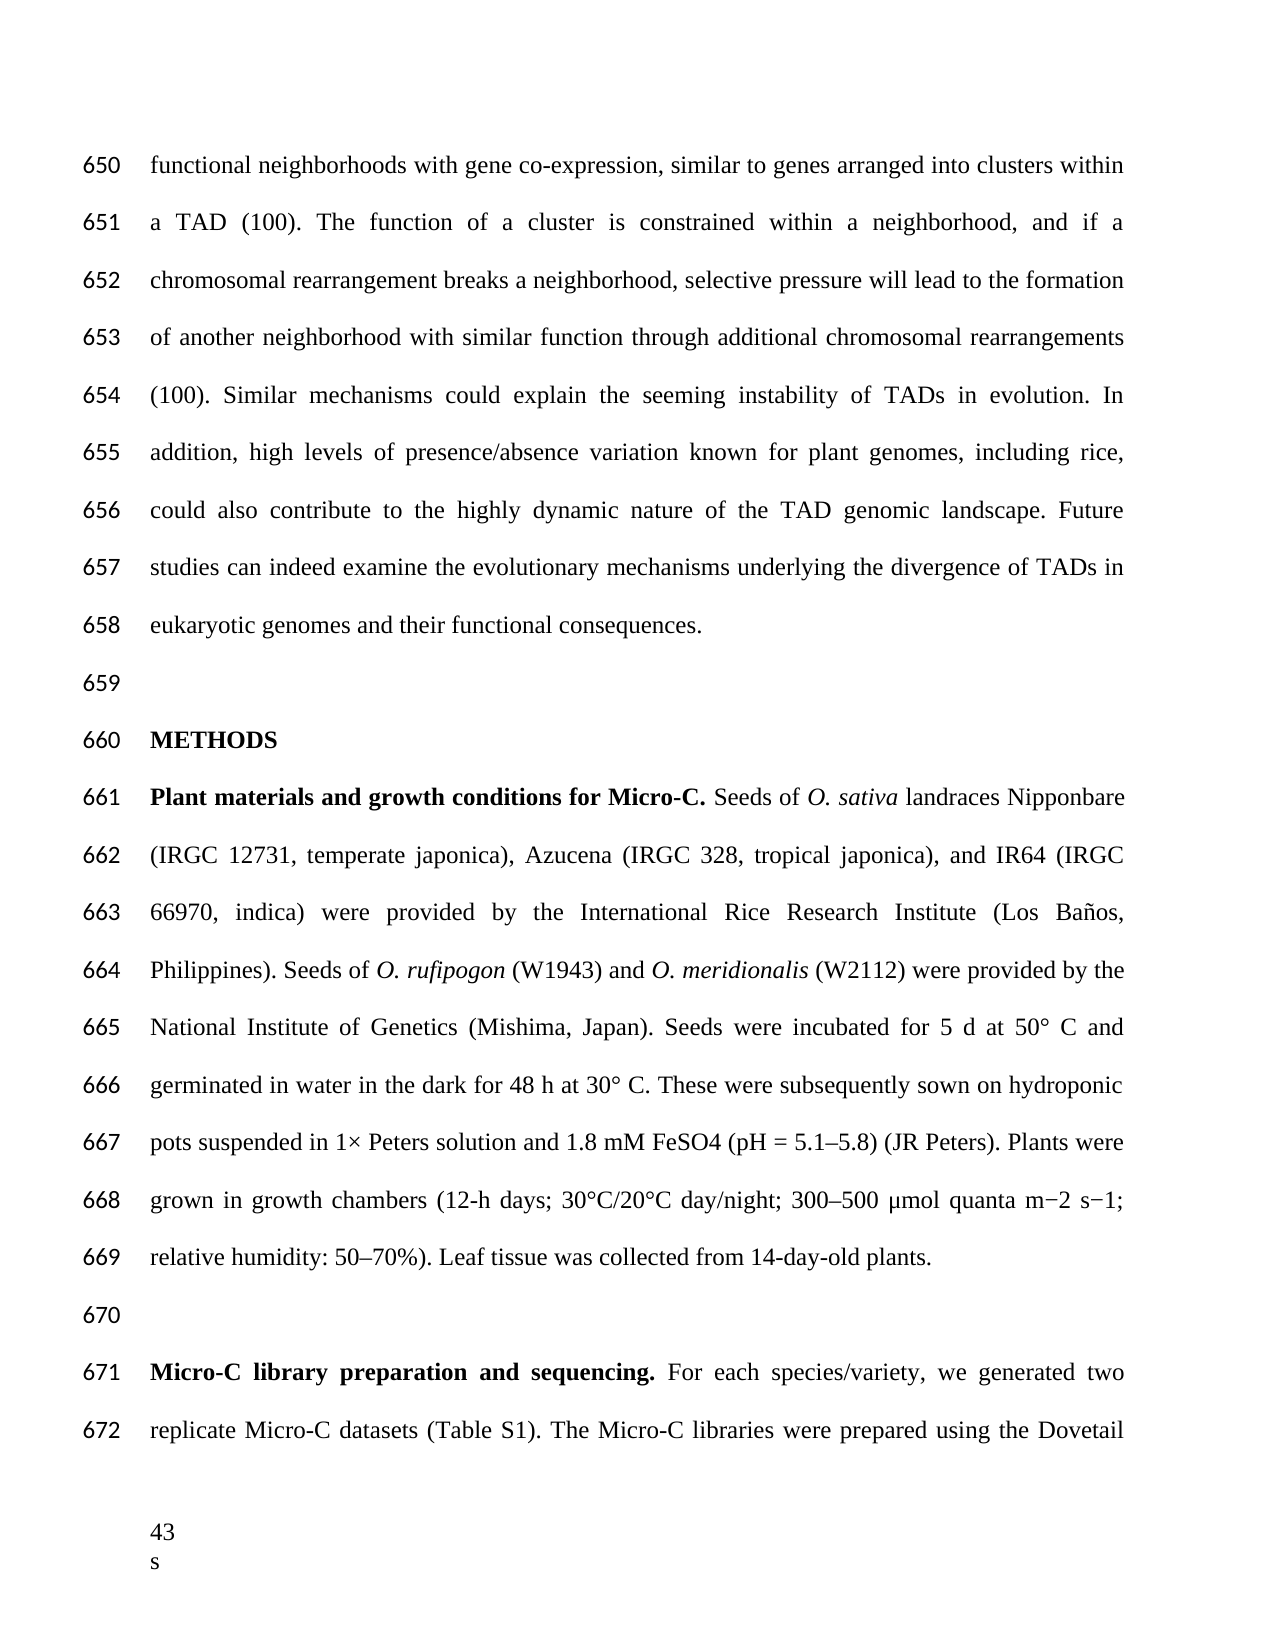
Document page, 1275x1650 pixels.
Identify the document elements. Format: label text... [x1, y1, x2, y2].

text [150, 1357, 1125, 1444]
text Plant materials and growth conditions for Micro-C. Seeds of O. sativa landraces Nipponbare (IRGC 12731, temperate japonica), Azucena (IRGC 328, tropical japonica), and IR64 (IRGC 66970, indica) were provided by the International Rice Research Institute (Los Baños, Philippines). Seeds of O. rufipogon (W1943) and O. meridionalis (W2112) were provided by the National Institute of Genetics (Mishima, Japan). Seeds were incubated for 5 d at 50° C and germinated in water in the dark for 48 h at 30° C. These were subsequently sown on hydroponic pots suspended in 1× Peters solution and 1.8 mM FeSO4 (pH = 5.1–5.8) (JR Peters). Plants were grown in growth chambers (12-h days; 30°C/20°C day/night; 300–500 μmol quanta m−2 s−1; relative humidity: 50–70%). Leaf tissue was collected from 14-day-old plants. [150, 782, 1125, 1271]
text METHODS [150, 725, 1125, 754]
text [150, 150, 1125, 639]
